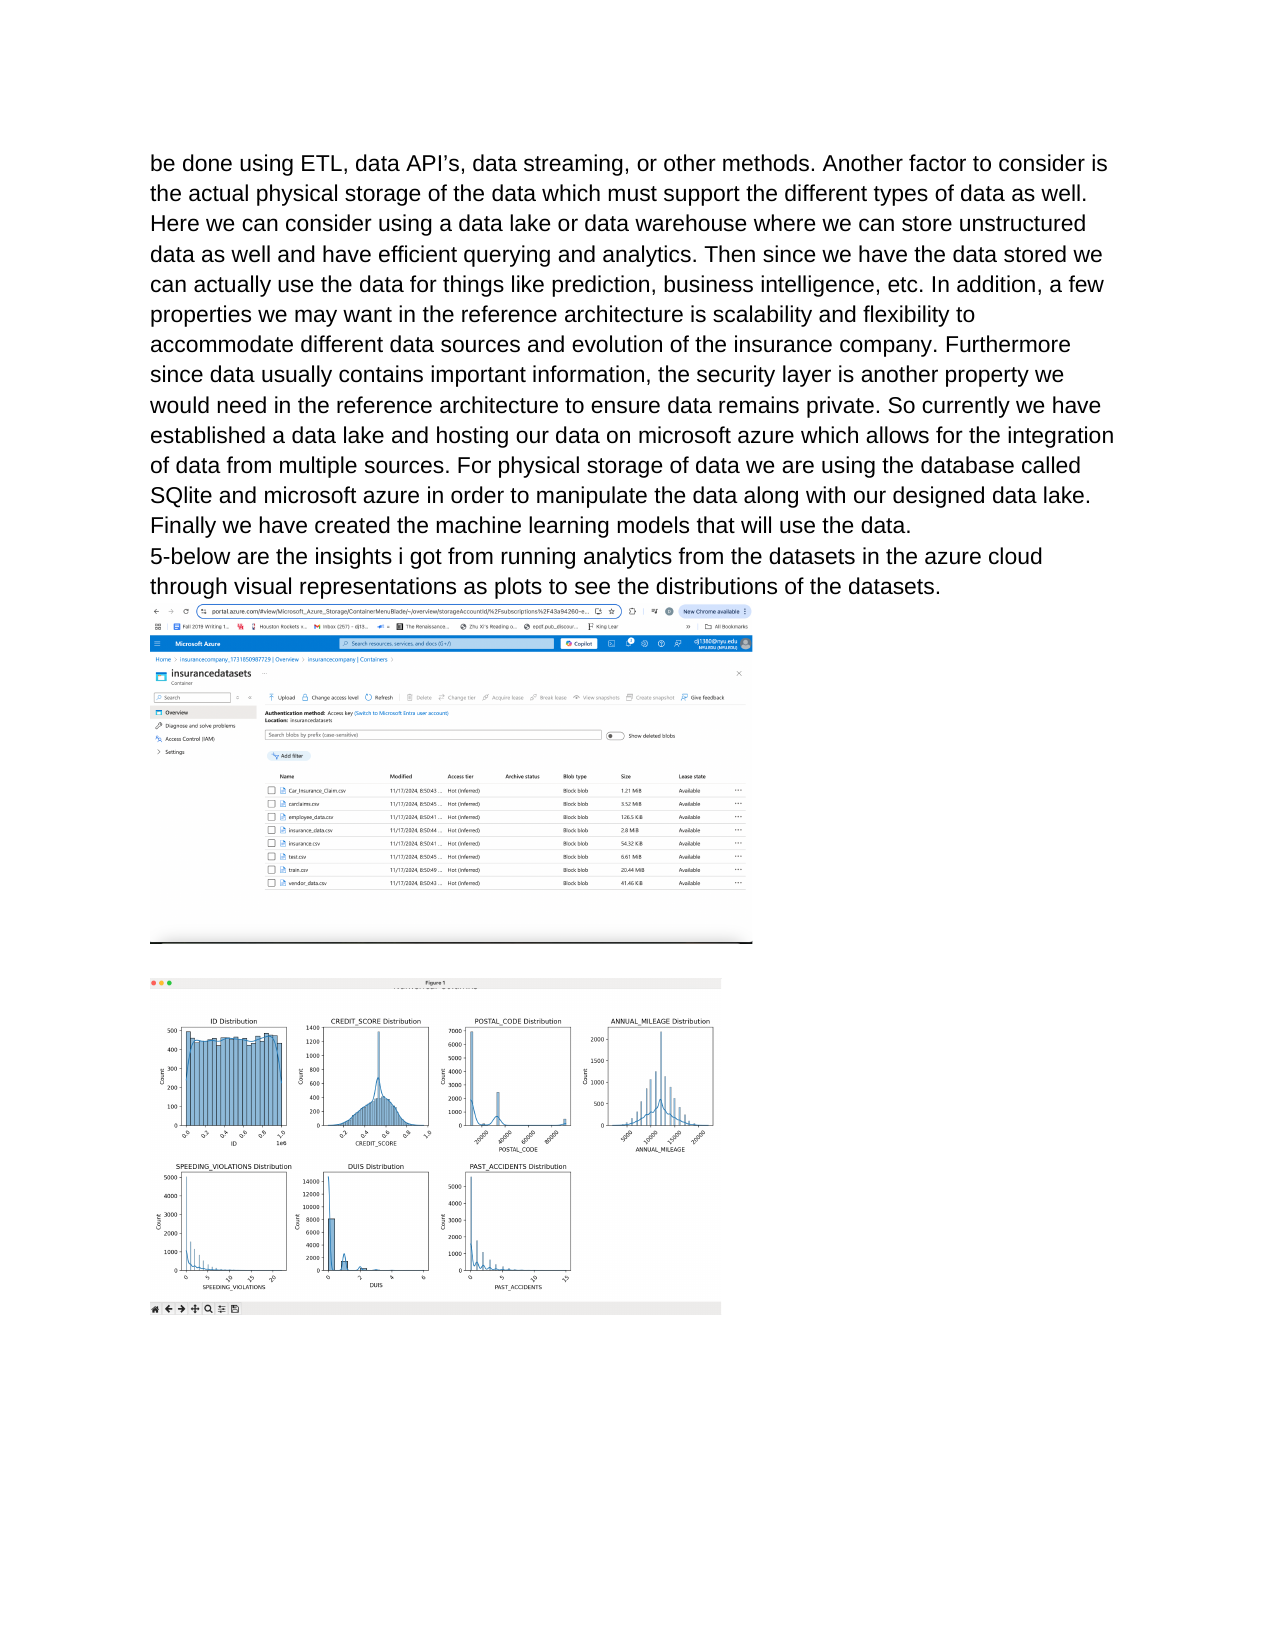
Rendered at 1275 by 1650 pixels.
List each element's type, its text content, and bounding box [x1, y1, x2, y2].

picture [150, 603, 753, 944]
picture [150, 978, 722, 1315]
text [150, 150, 1125, 539]
